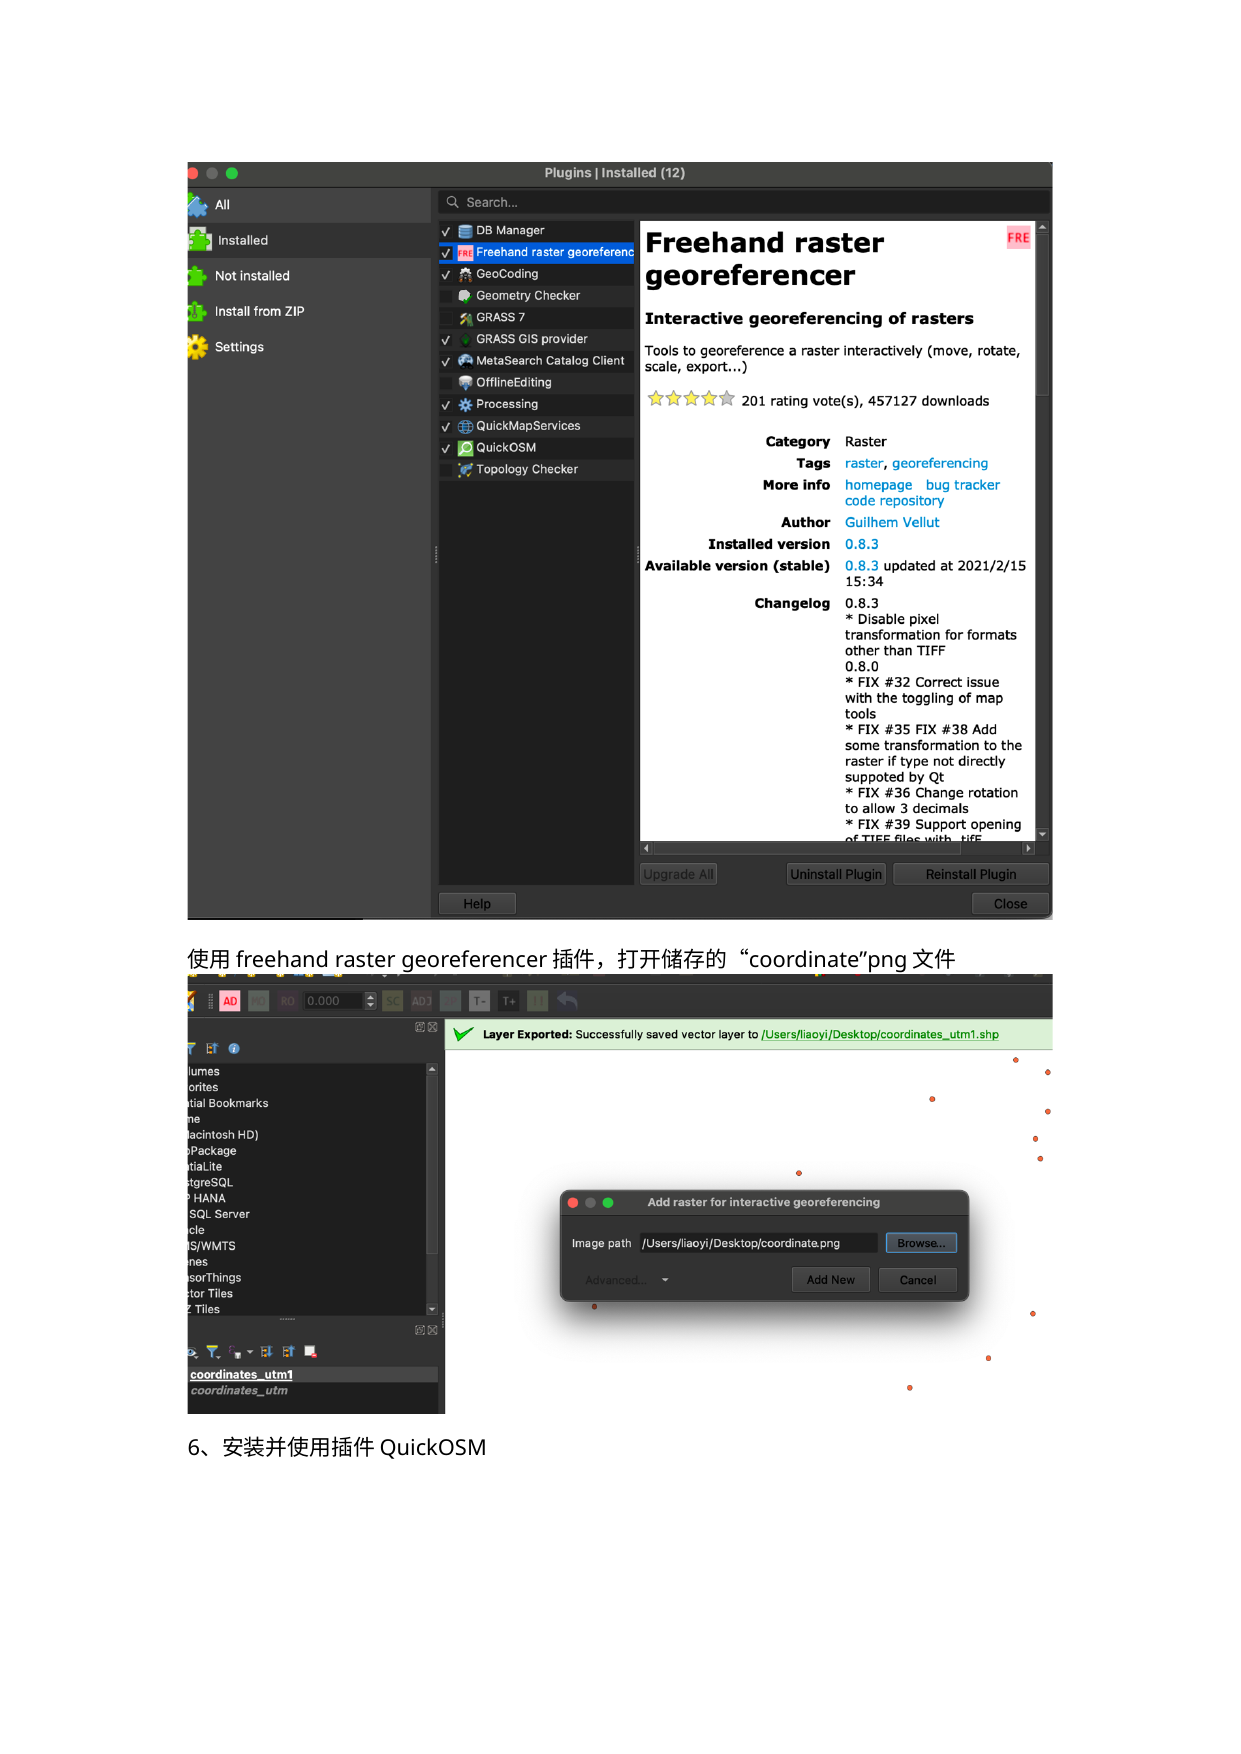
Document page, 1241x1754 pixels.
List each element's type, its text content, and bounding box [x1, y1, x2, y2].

text 6、安装并使用插件QuickOSM [187, 1429, 1053, 1462]
picture [187, 974, 1053, 1414]
picture [187, 162, 1053, 920]
text 使用freehand raster georeferencer插件，打开储存的“coordinate”png文件 [187, 942, 1053, 974]
